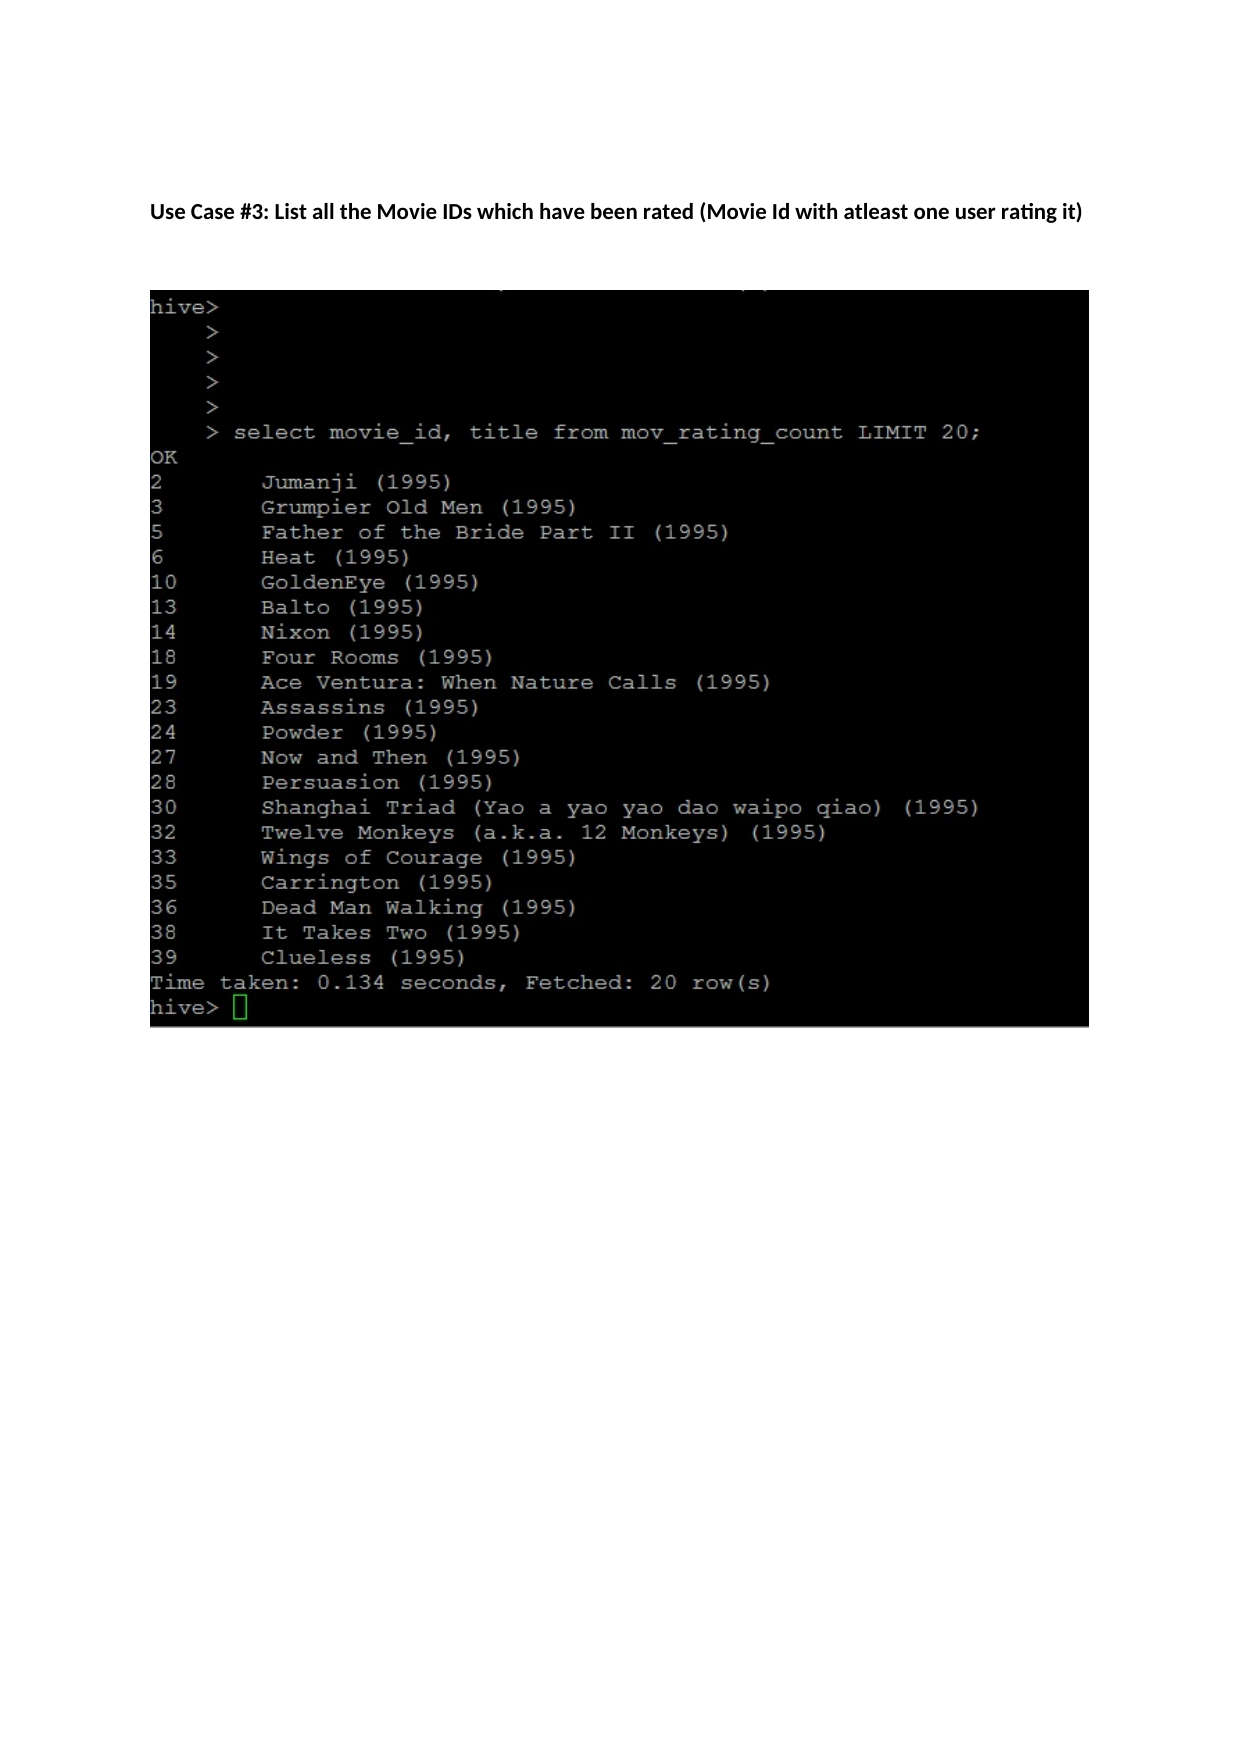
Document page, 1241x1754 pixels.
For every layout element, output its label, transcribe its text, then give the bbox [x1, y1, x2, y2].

text Use Case #3: List all the Movie IDs which have been rated (Movie Id with atleast one user rating it) [150, 197, 1090, 225]
picture [150, 290, 1089, 1028]
